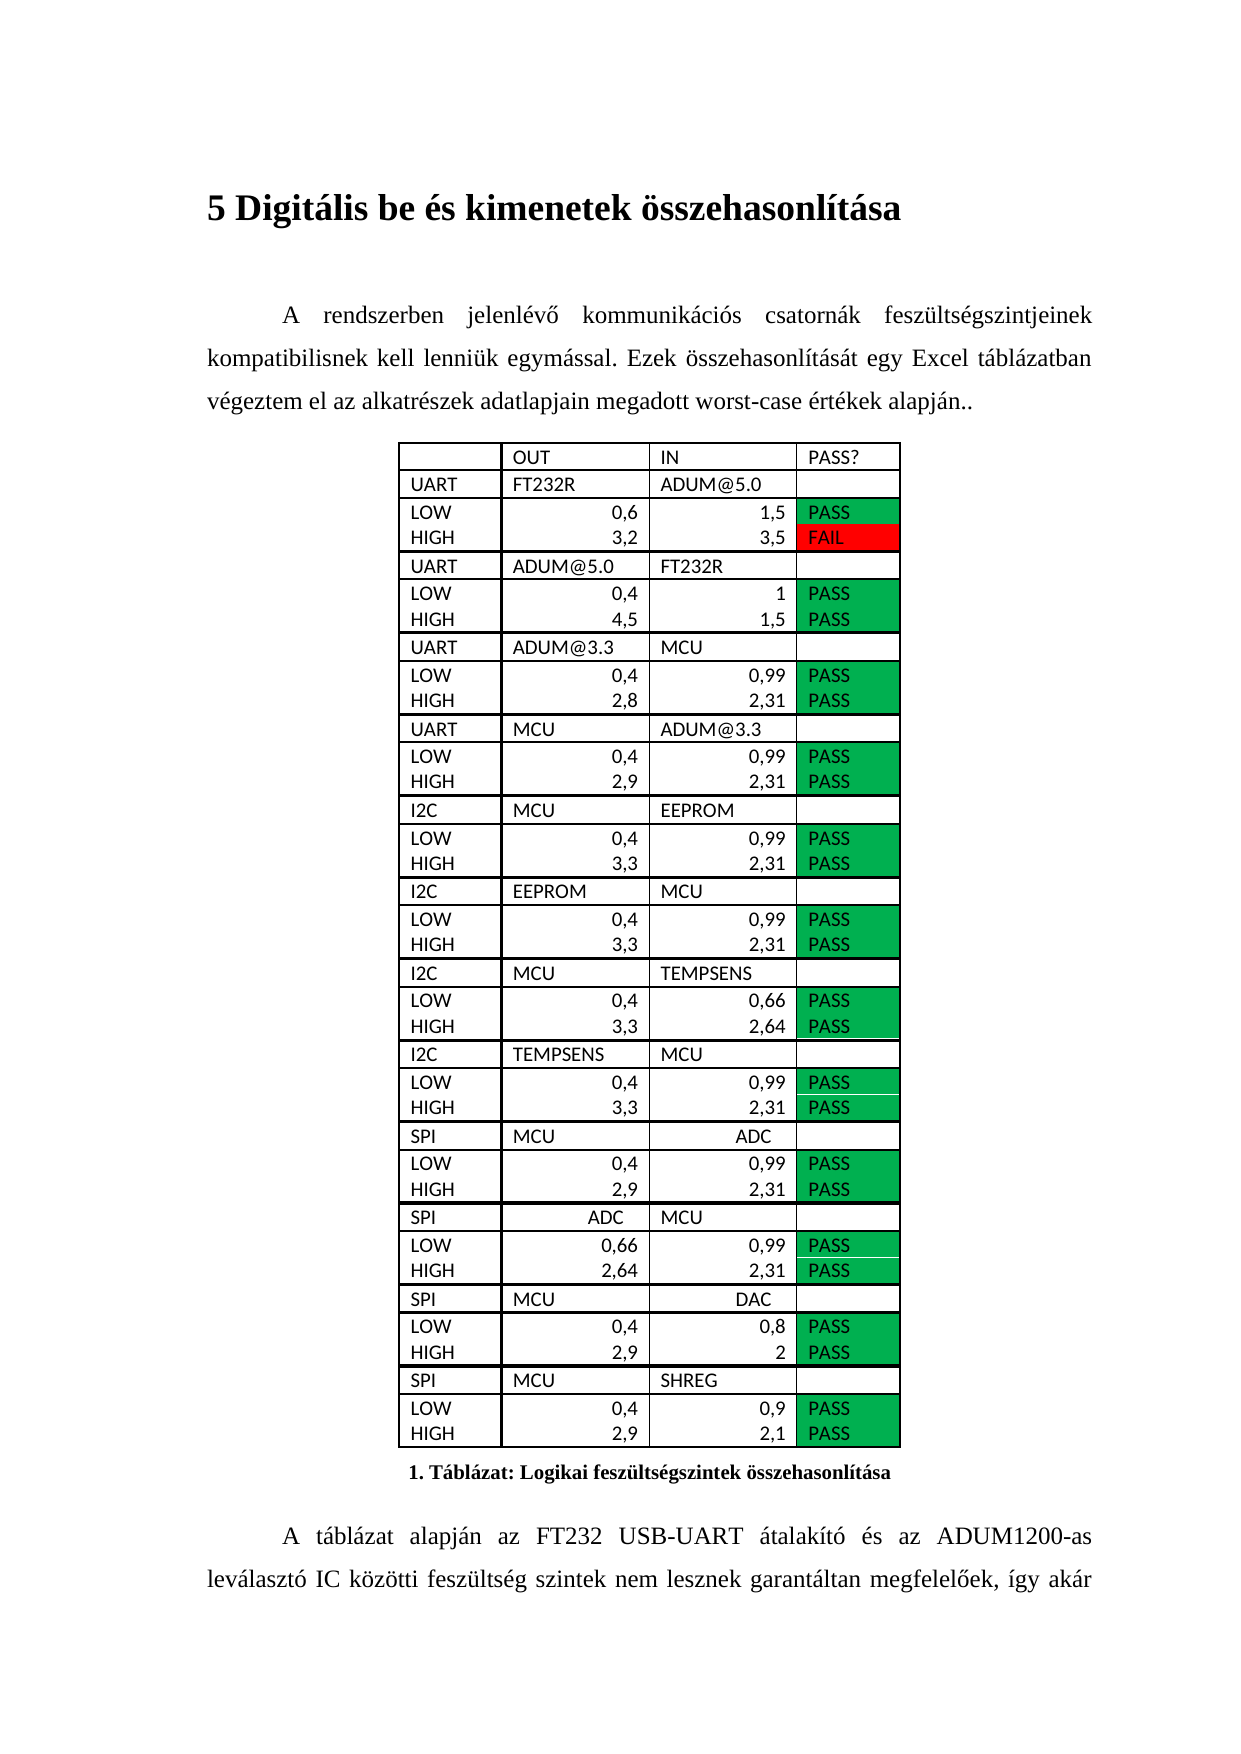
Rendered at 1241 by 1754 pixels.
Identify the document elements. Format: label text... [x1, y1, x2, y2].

table_cell 3,3 [503, 1013, 649, 1038]
table_cell 2,31 [650, 687, 796, 713]
table_cell [797, 1042, 899, 1067]
table_cell 0,4 [503, 988, 649, 1013]
table_cell HIGH [400, 769, 500, 794]
table_cell LOW [400, 580, 500, 606]
table_cell SPI [400, 1205, 500, 1230]
table_cell 0,4 [503, 1395, 649, 1420]
table_cell PASS [797, 743, 899, 769]
table_cell FT232R [650, 553, 796, 578]
table_cell TEMPSENS [503, 1042, 649, 1067]
table_cell [797, 634, 899, 660]
table_cell SPI [400, 1286, 500, 1311]
table_header PASS? [797, 444, 899, 469]
table_cell LOW [400, 1232, 500, 1257]
table_cell 2,9 [503, 769, 649, 794]
table_cell 2,1 [650, 1420, 796, 1446]
table_cell FT232R [503, 471, 649, 497]
table_cell DAC [650, 1286, 796, 1311]
table_cell ADUM@5.0 [503, 553, 649, 578]
table_cell PASS [797, 850, 899, 876]
table_cell 3,3 [503, 1095, 649, 1120]
table_cell ADUM@3.3 [650, 716, 796, 741]
table_cell SHREG [650, 1368, 796, 1393]
table_cell LOW [400, 743, 500, 769]
table_cell 3,3 [503, 850, 649, 876]
table_cell 0,4 [503, 906, 649, 932]
table_cell [797, 471, 899, 497]
table_cell MCU [503, 960, 649, 986]
table_cell 2 [650, 1339, 796, 1364]
table_cell 0,4 [503, 825, 649, 850]
table_header [400, 444, 500, 469]
table_cell PASS [797, 1176, 899, 1201]
table_cell ADUM@5.0 [650, 471, 796, 497]
table_cell [797, 553, 899, 578]
table_cell 0,66 [650, 988, 796, 1013]
table_cell PASS [797, 906, 899, 932]
table_cell EEPROM [503, 879, 649, 904]
table_cell PASS [797, 988, 899, 1013]
table_cell UART [400, 716, 500, 741]
table_cell HIGH [400, 1176, 500, 1201]
table_cell PASS [797, 932, 899, 957]
table_cell [797, 1368, 899, 1393]
table_cell 0,4 [503, 743, 649, 769]
table_cell LOW [400, 825, 500, 850]
table_cell FAIL [797, 524, 899, 550]
table_cell PASS [797, 1420, 899, 1446]
table_cell HIGH [400, 932, 500, 957]
table_cell 0,4 [503, 662, 649, 687]
table_cell HIGH [400, 1258, 500, 1283]
table_cell LOW [400, 1069, 500, 1094]
table_cell PASS [797, 825, 899, 850]
table_cell 0,4 [503, 1314, 649, 1339]
table_cell 0,4 [503, 580, 649, 606]
table_cell HIGH [400, 1013, 500, 1038]
table_cell MCU [650, 879, 796, 904]
table_cell 3,5 [650, 524, 796, 550]
table_cell PASS [797, 1232, 899, 1257]
table_cell 2,31 [650, 1095, 796, 1120]
table_cell 0,99 [650, 1069, 796, 1094]
table_cell 2,9 [503, 1176, 649, 1201]
table_cell PASS [797, 1013, 899, 1038]
table_cell 0,99 [650, 1151, 796, 1176]
table_cell 3,3 [503, 932, 649, 957]
text A rendszerben jelenlévő kommunikációs csatornák feszültségszintjeinek kompatibilisnek kell lenniük egymással. Ezek összehasonlítását egy Excel táblázatban végeztem el az alkatrészek adatlapjain megadott worst-case értékek alapján.. [207, 300, 1092, 415]
table_cell 2,31 [650, 769, 796, 794]
table_cell HIGH [400, 687, 500, 713]
table_cell LOW [400, 1314, 500, 1339]
table_cell LOW [400, 988, 500, 1013]
table_cell 2,31 [650, 932, 796, 957]
table_cell 1 [650, 580, 796, 606]
table_cell MCU [650, 1042, 796, 1067]
table_header IN [650, 444, 796, 469]
table_cell PASS [797, 499, 899, 524]
table_cell MCU [650, 1205, 796, 1230]
table_cell 0,4 [503, 1069, 649, 1094]
table_cell 1,5 [650, 606, 796, 631]
table_cell ADC [650, 1123, 796, 1148]
table_cell 0,4 [503, 1151, 649, 1176]
table_cell SPI [400, 1123, 500, 1148]
table_cell 0,9 [650, 1395, 796, 1420]
subtitle Digitális be és kimenetek összehasonlítása [207, 185, 1092, 228]
table_cell UART [400, 634, 500, 660]
table_cell 2,31 [650, 1258, 796, 1283]
table_cell [797, 879, 899, 904]
table_cell I2C [400, 960, 500, 986]
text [207, 1521, 1092, 1593]
table_cell MCU [650, 634, 796, 660]
table_cell [797, 1286, 899, 1311]
table_cell TEMPSENS [650, 960, 796, 986]
table_cell [797, 716, 899, 741]
table_cell 1,5 [650, 499, 796, 524]
table_cell ADUM@3.3 [503, 634, 649, 660]
table_cell HIGH [400, 1339, 500, 1364]
table_cell 2,8 [503, 687, 649, 713]
table_cell I2C [400, 879, 500, 904]
table_header OUT [503, 444, 649, 469]
table_cell MCU [503, 1123, 649, 1148]
table_cell 2,9 [503, 1339, 649, 1364]
table_cell LOW [400, 1151, 500, 1176]
table_cell I2C [400, 797, 500, 823]
table_cell MCU [503, 1286, 649, 1311]
table_cell PASS [797, 1069, 899, 1094]
table_cell PASS [797, 1258, 899, 1283]
table_cell PASS [797, 1095, 899, 1120]
table_cell [797, 797, 899, 823]
table_cell SPI [400, 1368, 500, 1393]
table_cell LOW [400, 662, 500, 687]
table_cell 0,66 [503, 1232, 649, 1257]
table_cell 0,6 [503, 499, 649, 524]
text 1. Táblázat: Logikai feszültségszintek összehasonlítása [207, 1460, 1092, 1484]
table_cell PASS [797, 1314, 899, 1339]
table_cell 2,9 [503, 1420, 649, 1446]
table_cell MCU [503, 716, 649, 741]
table_cell 2,64 [503, 1258, 649, 1283]
table_cell 0,99 [650, 825, 796, 850]
table_cell PASS [797, 662, 899, 687]
table_cell [797, 960, 899, 986]
table_cell 0,99 [650, 743, 796, 769]
table_cell 0,99 [650, 906, 796, 932]
table_cell LOW [400, 906, 500, 932]
table_cell PASS [797, 580, 899, 606]
table_cell LOW [400, 1395, 500, 1420]
table_cell MCU [503, 1368, 649, 1393]
table_cell PASS [797, 769, 899, 794]
table_cell PASS [797, 606, 899, 631]
table_cell I2C [400, 1042, 500, 1067]
table_cell UART [400, 553, 500, 578]
table_cell EEPROM [650, 797, 796, 823]
table_cell PASS [797, 1339, 899, 1364]
table_cell LOW [400, 499, 500, 524]
table_cell PASS [797, 1151, 899, 1176]
table_cell HIGH [400, 1420, 500, 1446]
table_cell ADC [503, 1205, 649, 1230]
table_cell 2,31 [650, 1176, 796, 1201]
table_cell PASS [797, 1395, 899, 1420]
table_cell PASS [797, 687, 899, 713]
table_cell HIGH [400, 1095, 500, 1120]
table_cell UART [400, 471, 500, 497]
table_cell 2,64 [650, 1013, 796, 1038]
table_cell 4,5 [503, 606, 649, 631]
table_cell 3,2 [503, 524, 649, 550]
table_cell HIGH [400, 524, 500, 550]
table_cell [797, 1123, 899, 1148]
table_cell [797, 1205, 899, 1230]
table_cell MCU [503, 797, 649, 823]
table_cell HIGH [400, 850, 500, 876]
table_cell HIGH [400, 606, 500, 631]
table_cell 0,8 [650, 1314, 796, 1339]
table_cell 0,99 [650, 662, 796, 687]
table_cell 2,31 [650, 850, 796, 876]
table_cell 0,99 [650, 1232, 796, 1257]
